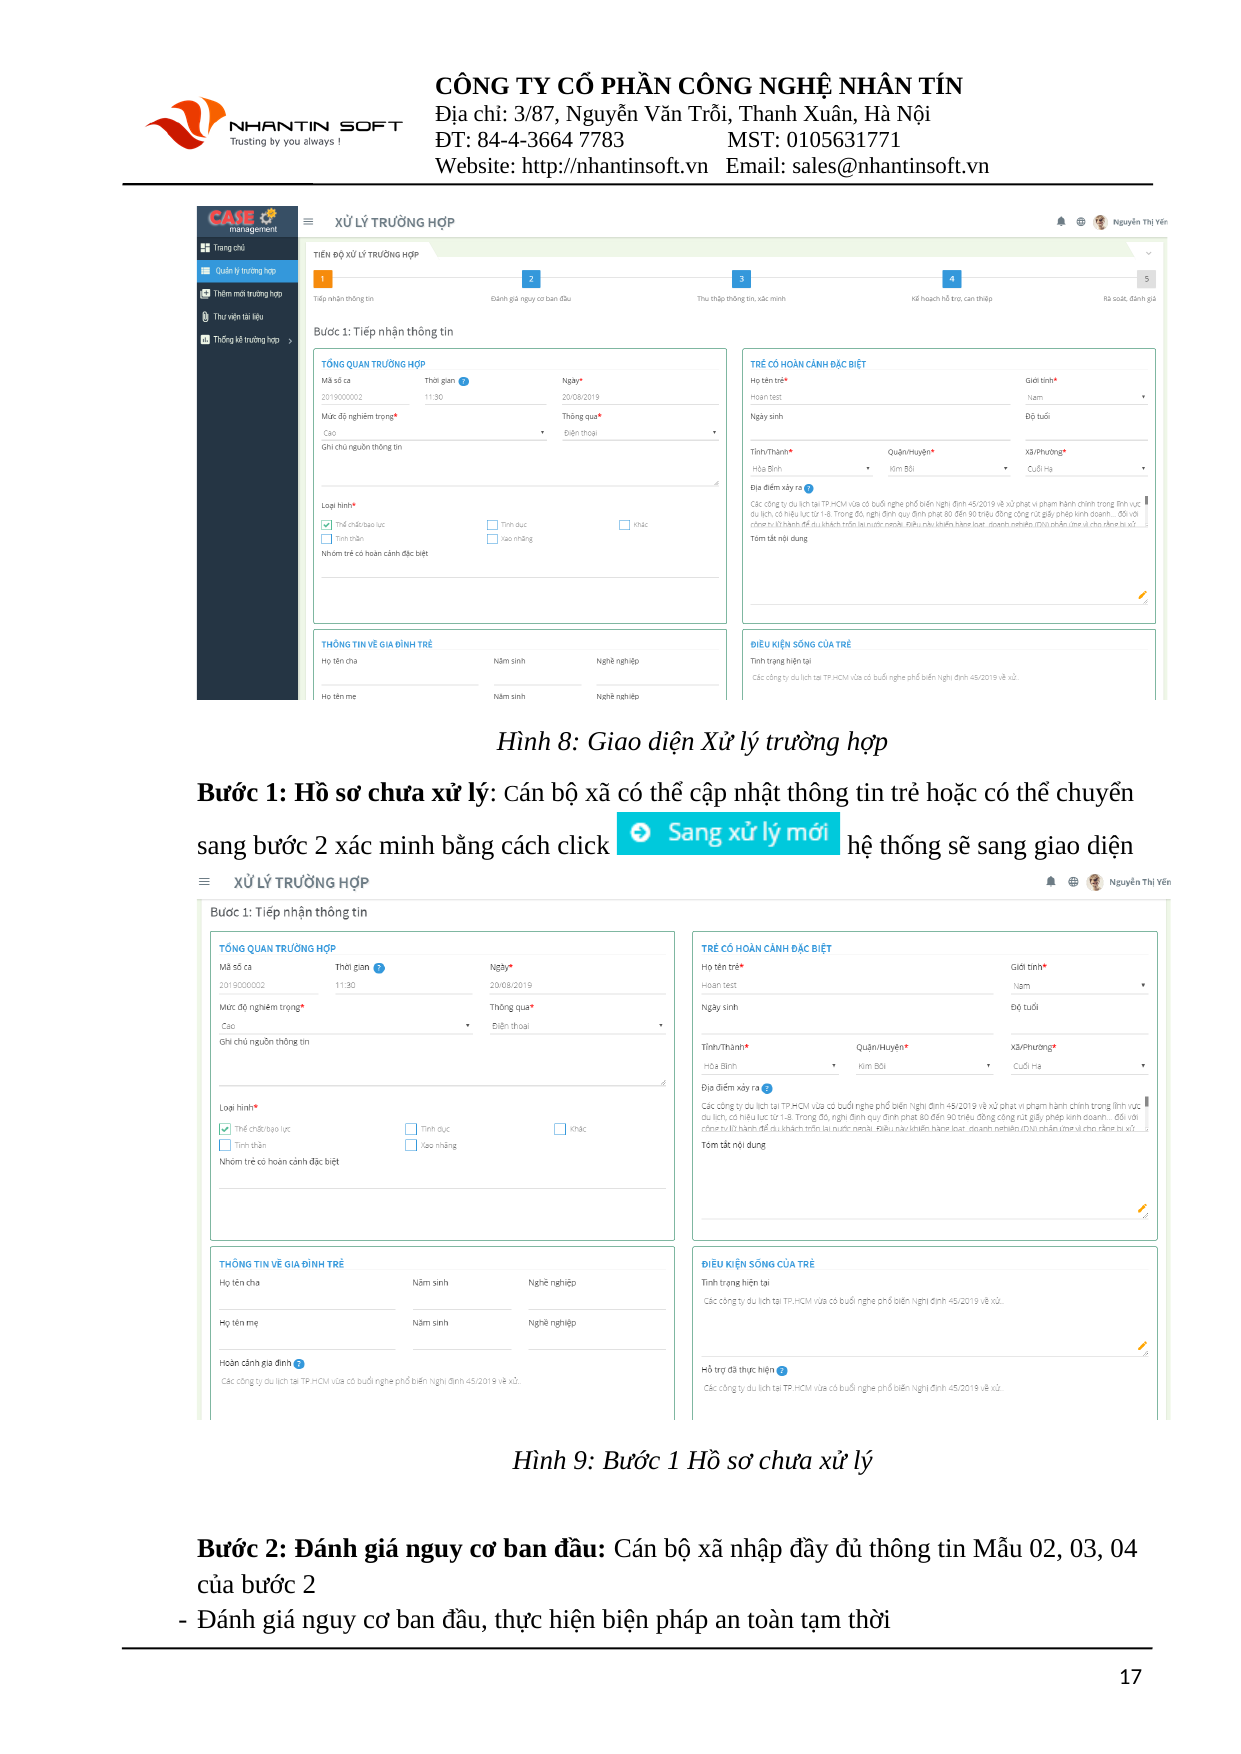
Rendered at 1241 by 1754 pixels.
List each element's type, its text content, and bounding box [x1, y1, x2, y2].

picture [196, 206, 1168, 700]
list Bước 2: Đánh giá nguy cơ ban đầu: Cán bộ xã nhập đầy đủ thông tin Mẫu 02, 03, 04 của bước 2 [197, 1532, 1153, 1599]
picture [133, 70, 413, 176]
picture [616, 812, 841, 855]
list Đánh giá nguy cơ ban đầu, thực hiện biện pháp an toàn tạm thời [178, 1603, 1153, 1634]
list Bước 1: Hồ sơ chưa xử lý: Cán bộ xã có thể cập nhật thông tin trẻ hoặc có thể chuyển sang bước 2 xác minh bằng cách click hệ thống sẽ sang giao diện [197, 777, 1153, 860]
text Hình 8: Giao diện Xử lý trường hợp [234, 724, 1153, 756]
picture [196, 865, 1171, 1420]
text Hình 9: Bước 1 Hồ sơ chưa xử lý [234, 1444, 1153, 1475]
